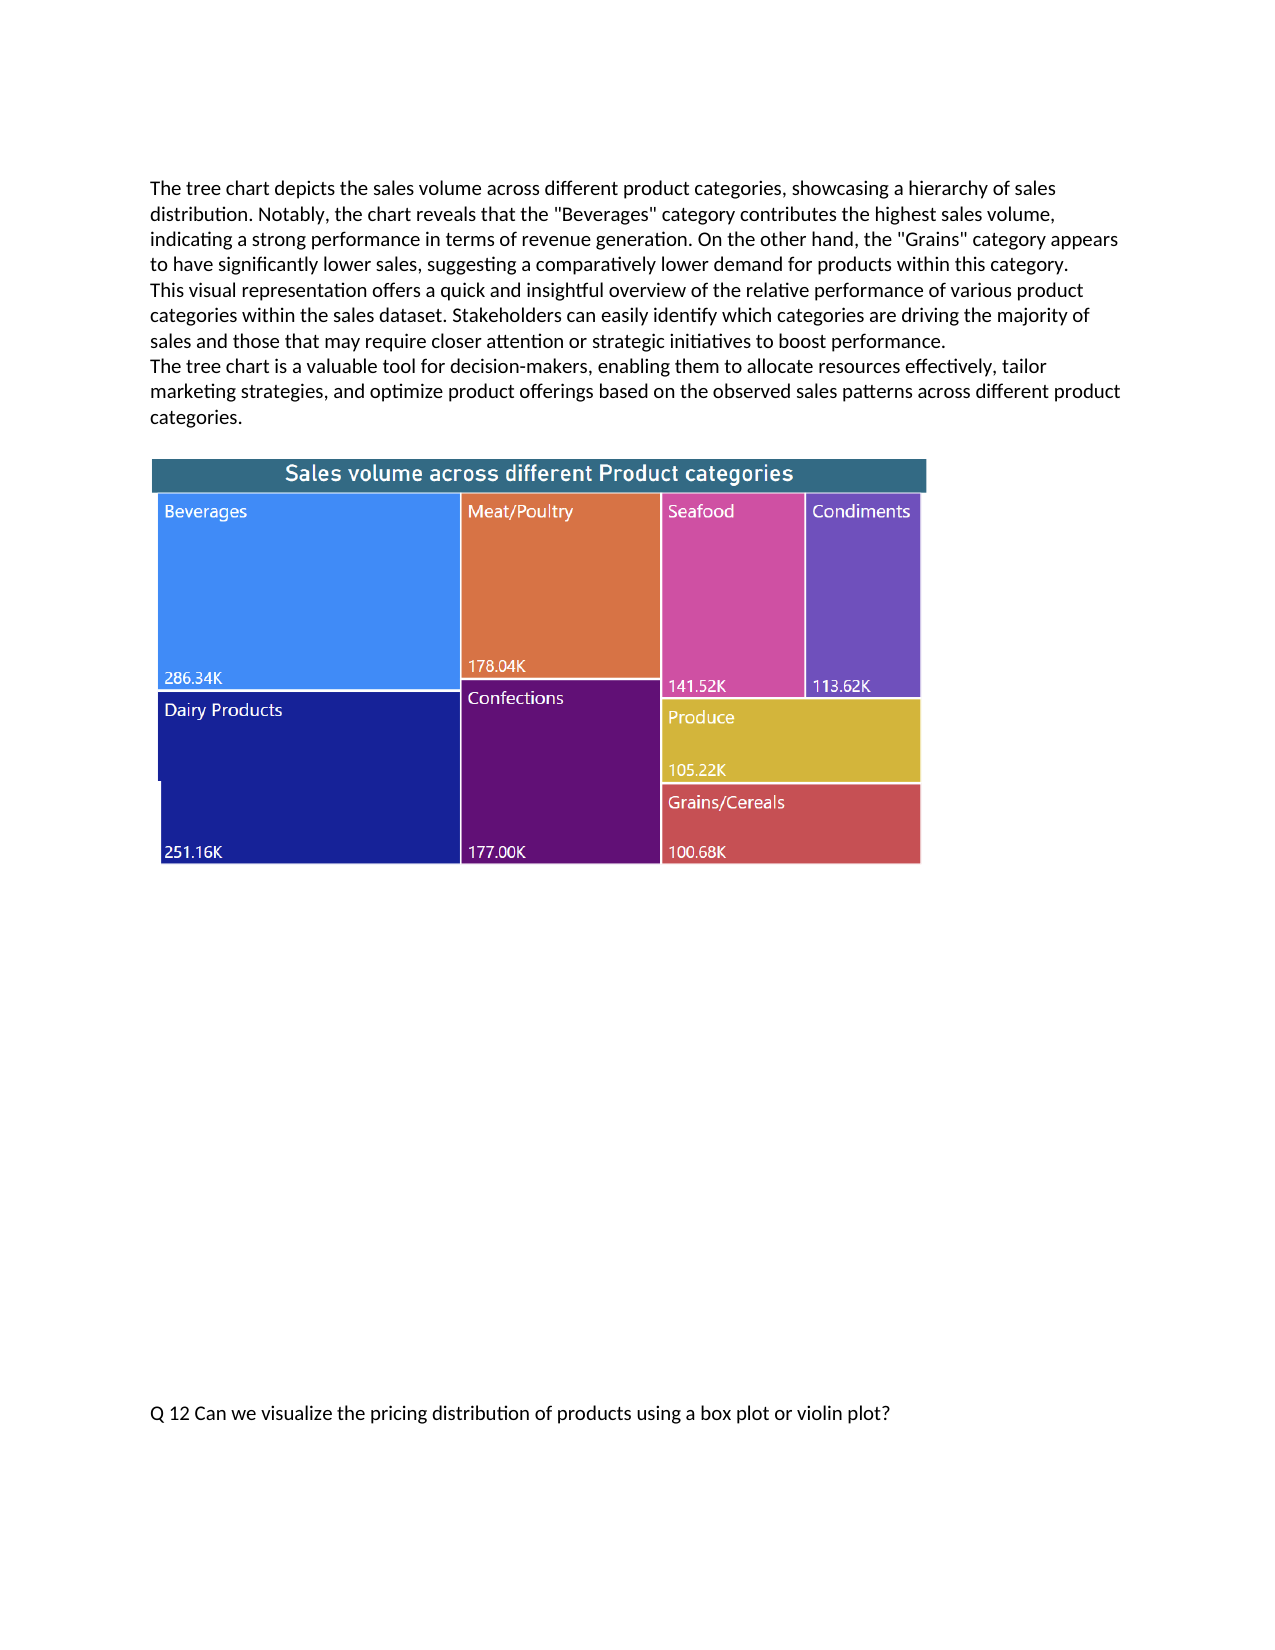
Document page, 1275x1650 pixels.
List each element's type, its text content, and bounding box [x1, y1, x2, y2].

text Q 12 Can we visualize the pricing distribution of products using a box plot or violin plot? [150, 1401, 1125, 1426]
text This visual representation offers a quick and insightful overview of the relative performance of various product categories within the sales dataset. Stakeholders can easily identify which categories are driving the majority of sales and those that may require closer attention or strategic initiatives to boost performance. [150, 277, 1125, 353]
picture [150, 455, 927, 867]
text The tree chart is a valuable tool for decision-makers, enabling them to allocate resources effectively, tailor marketing strategies, and optimize product offerings based on the observed sales patterns across different product categories. [150, 353, 1125, 429]
text The tree chart depicts the sales volume across different product categories, showcasing a hierarchy of sales distribution. Notably, the chart reveals that the "Beverages" category contributes the highest sales volume, indicating a strong performance in terms of revenue generation. On the other hand, the "Grains" category appears to have significantly lower sales, suggesting a comparatively lower demand for products within this category. [150, 175, 1125, 277]
